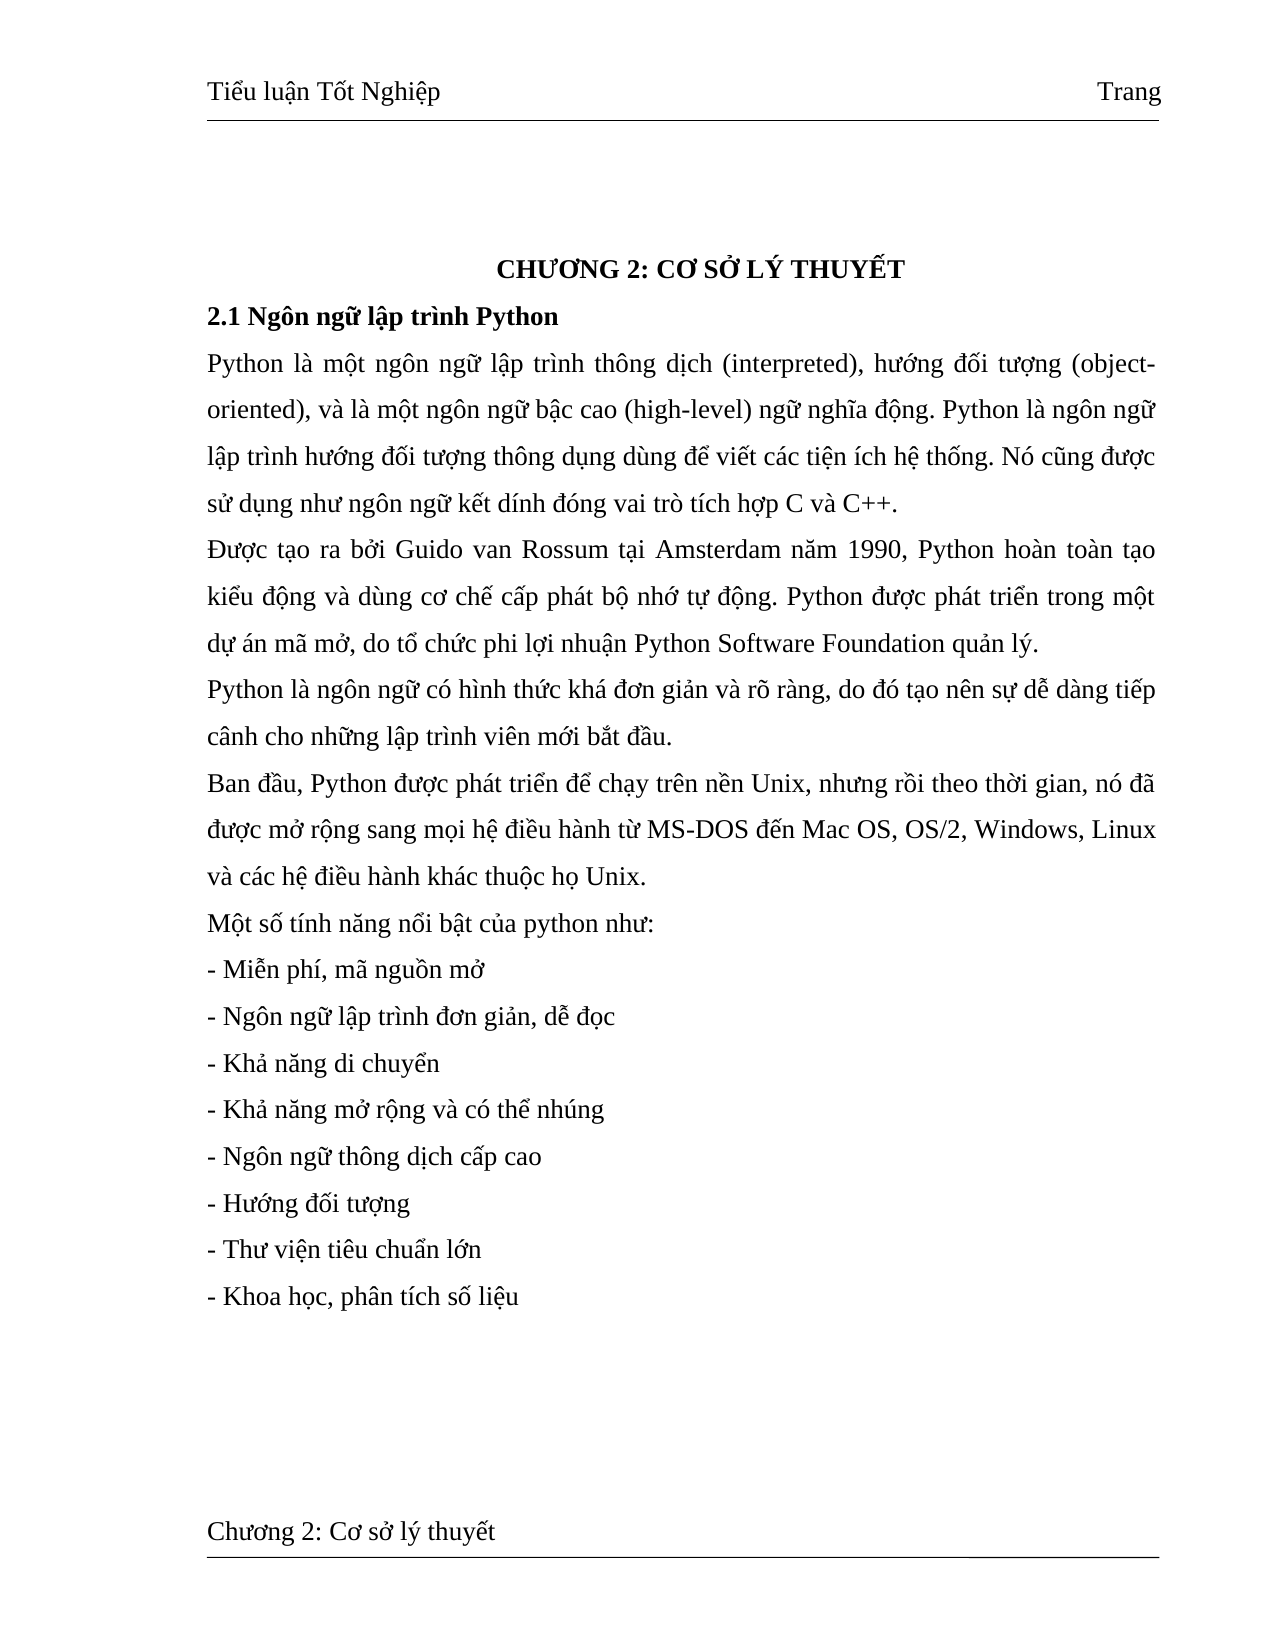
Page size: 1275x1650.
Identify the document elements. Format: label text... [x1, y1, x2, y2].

text - Khoa học, phân tích số liệu [207, 1280, 1157, 1311]
text Được tạo ra bởi Guido van Rossum tại Amsterdam năm 1990, Python hoàn toàn tạo kiểu động và dùng cơ chế cấp phát bộ nhớ tự động. Python được phát triển trong một dự án mã mở, do tổ chức phi lợi nhuận Python Software Foundation quản lý. [207, 533, 1157, 658]
text Python là một ngôn ngữ lập trình thông dịch (interpreted), hướng đối tượng (object-oriented), và là một ngôn ngữ bậc cao (high-level) ngữ nghĩa động. Python là ngôn ngữ lập trình hướng đối tượng thông dụng dùng để viết các tiện ích hệ thống. Nó cũng được sử dụng như ngôn ngữ kết dính đóng vai trò tích hợp C và C++. [207, 347, 1157, 518]
text - Ngôn ngữ lập trình đơn giản, dễ đọc [207, 1000, 1157, 1031]
text - Khả năng mở rộng và có thể nhúng [207, 1093, 1157, 1124]
text Một số tính năng nổi bật của python như: [207, 907, 1157, 938]
subtitle CƠ SỞ LÝ THUYẾT [244, 253, 1157, 284]
text 2.1 Ngôn ngữ lập trình Python [207, 300, 1157, 331]
text Ban đầu, Python được phát triển để chạy trên nền Unix, nhưng rồi theo thời gian, nó đã được mở rộng sang mọi hệ điều hành từ MS-DOS đến Mac OS, OS/2, Windows, Linux và các hệ điều hành khác thuộc họ Unix. [207, 767, 1157, 891]
text - Khả năng di chuyển [207, 1047, 1157, 1078]
text - Thư viện tiêu chuẩn lớn [207, 1233, 1157, 1264]
text - Ngôn ngữ thông dịch cấp cao [207, 1140, 1157, 1171]
text Python là ngôn ngữ có hình thức khá đơn giản và rõ ràng, do đó tạo nên sự dễ dàng tiếp cânh cho những lập trình viên mới bắt đầu. [207, 673, 1157, 751]
text - Hướng đối tượng [207, 1187, 1157, 1218]
text - Miễn phí, mã nguồn mở [207, 953, 1157, 984]
